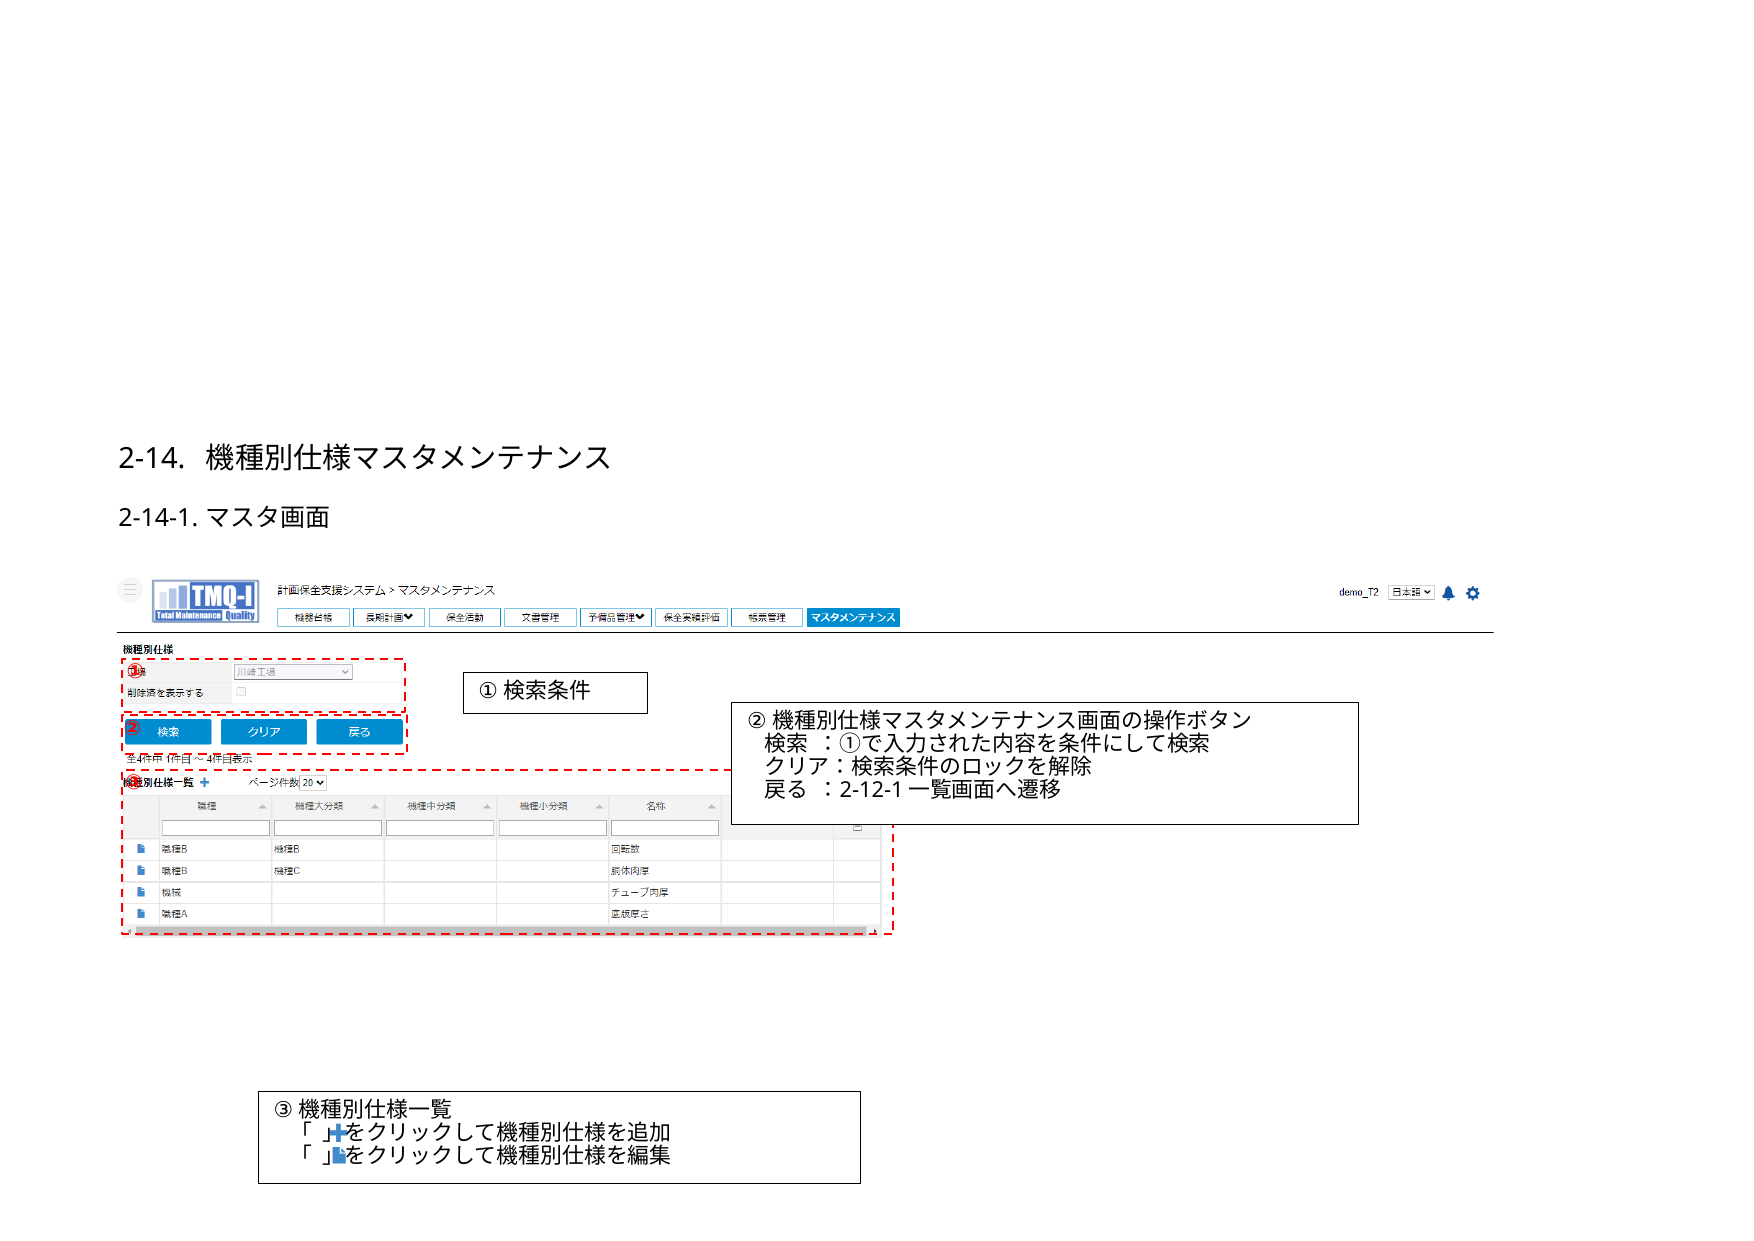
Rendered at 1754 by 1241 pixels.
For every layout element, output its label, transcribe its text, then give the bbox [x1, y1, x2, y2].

picture [116, 575, 1494, 1241]
subtitle マスタ画面 [118, 486, 1695, 546]
subtitle 機種別仕様マスタメンテナンス [118, 426, 1695, 486]
